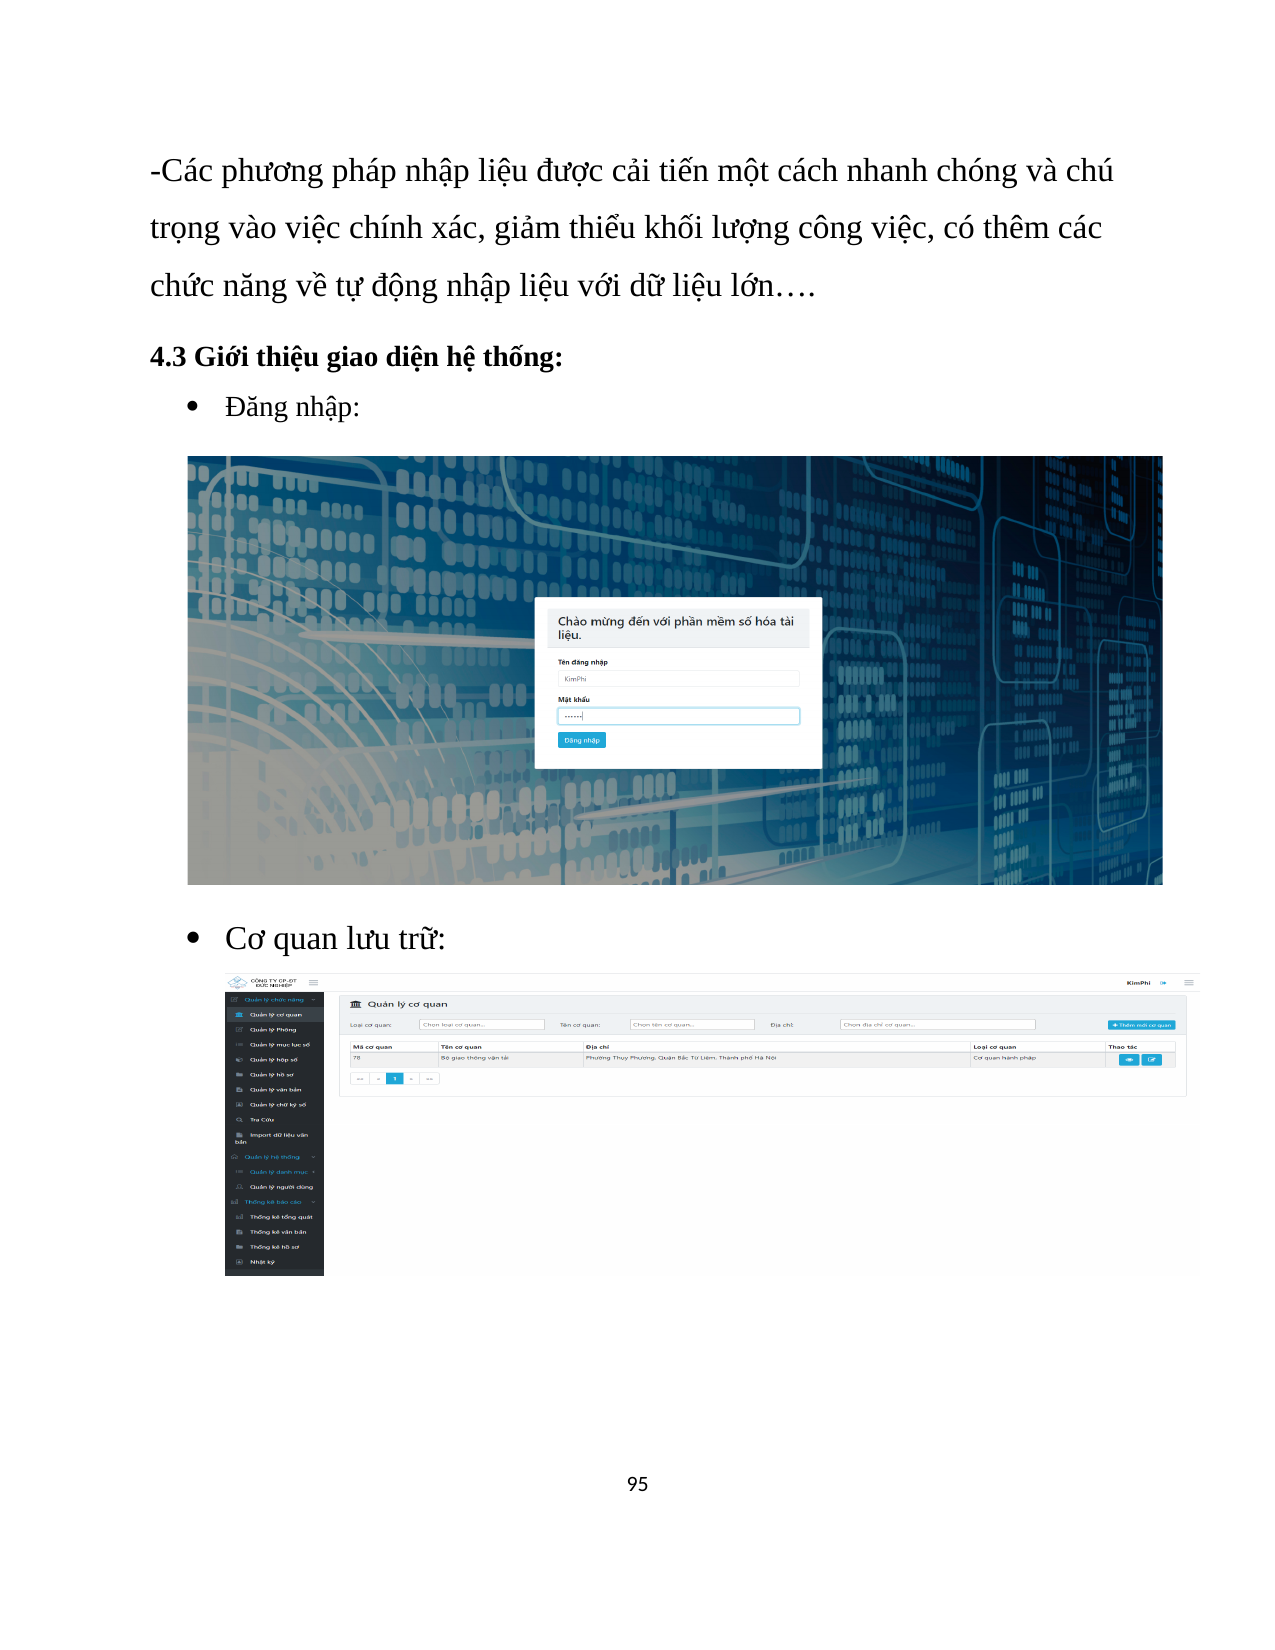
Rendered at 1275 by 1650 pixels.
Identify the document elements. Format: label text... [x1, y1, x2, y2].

picture [225, 973, 1200, 1276]
picture [1100, 847, 1106, 854]
list Đăng nhập: [187, 389, 1125, 423]
picture [187, 456, 1163, 885]
subtitle 4.3 Giới thiệu giao diện hệ thống: [150, 339, 1125, 373]
picture [414, 456, 425, 462]
text -Các phương pháp nhập liệu được cải tiến một cách nhanh chóng và chú trọng vào việc chính xác, giảm thiểu khối lượng công việc, có thêm các chức năng về tự động nhập liệu với dữ liệu lớn…. [150, 150, 1125, 303]
